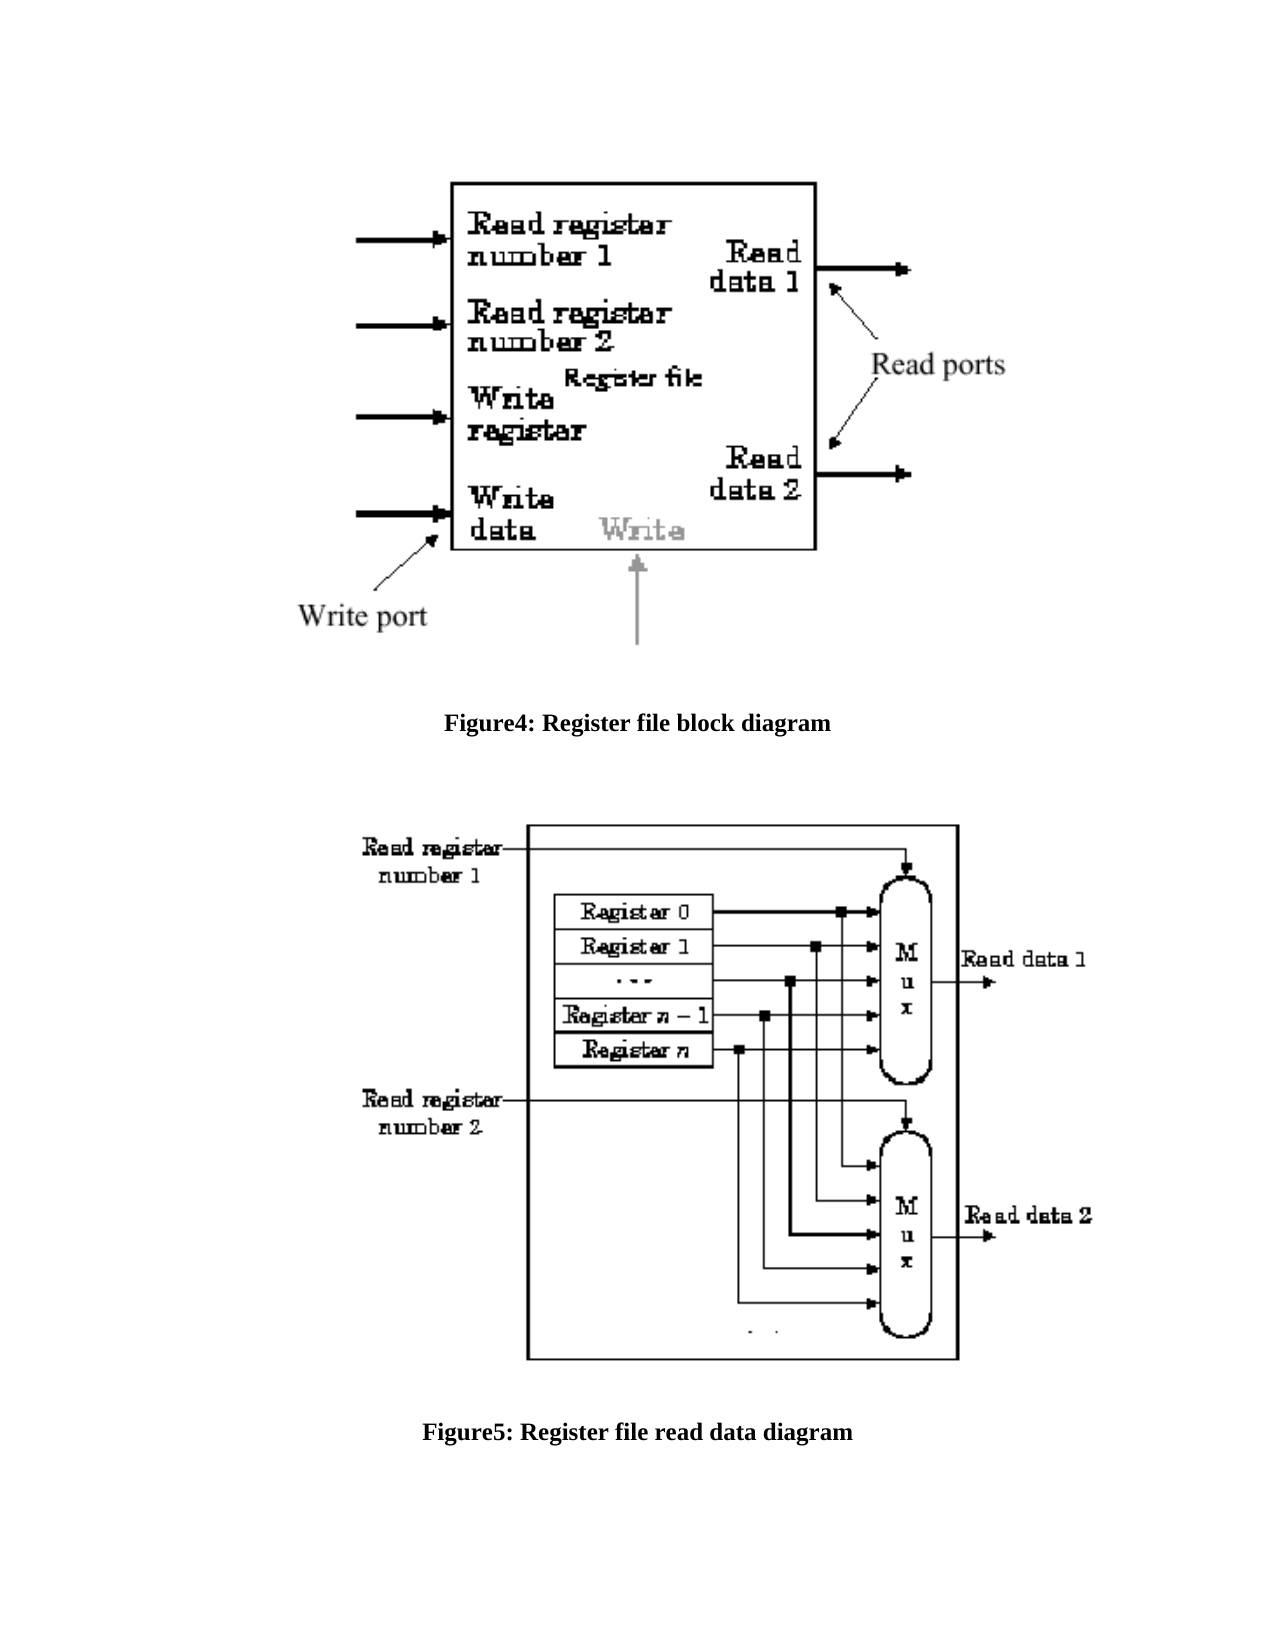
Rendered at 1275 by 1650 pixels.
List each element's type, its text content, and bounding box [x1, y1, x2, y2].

picture [194, 150, 1081, 689]
text Figure4: Register file block diagram [150, 708, 1125, 737]
picture [150, 803, 1275, 1399]
text Figure5: Register file read data diagram [150, 1417, 1125, 1446]
